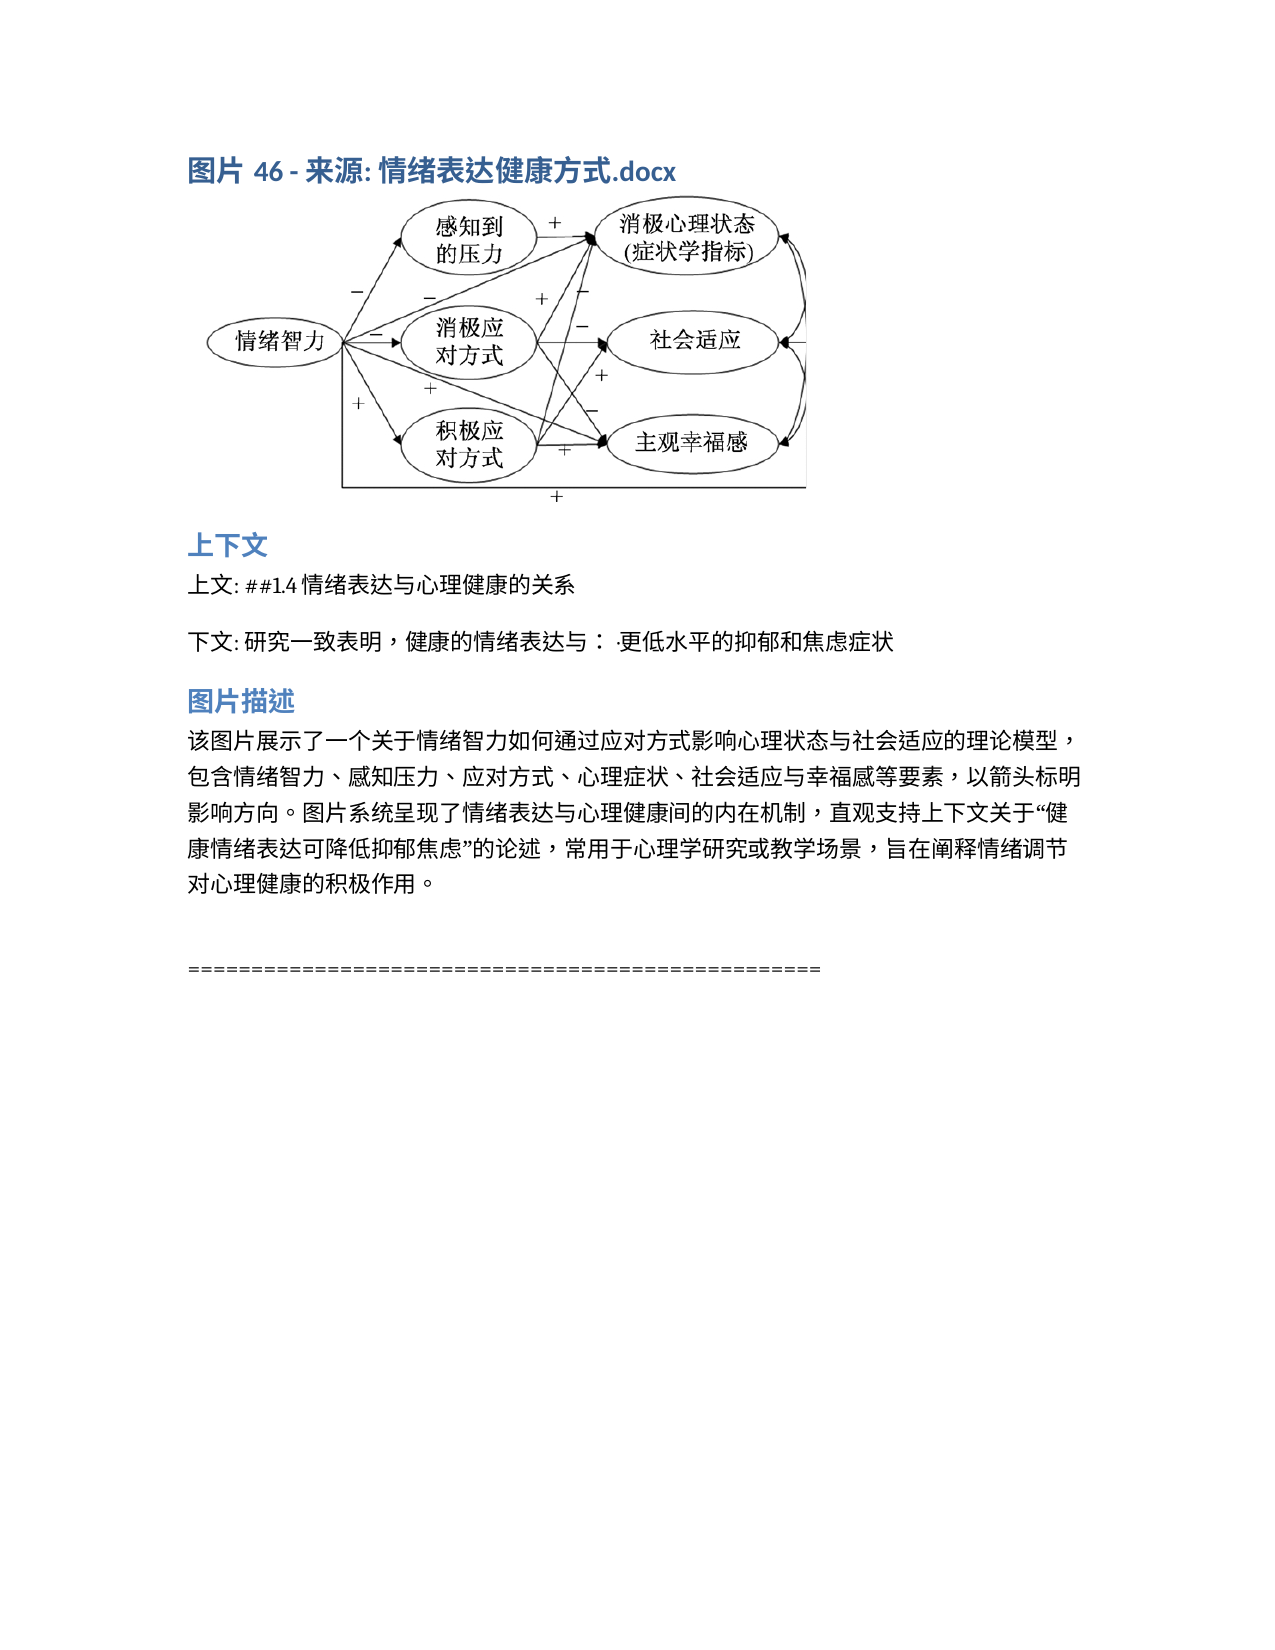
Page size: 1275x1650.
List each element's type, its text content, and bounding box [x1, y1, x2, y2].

picture [206, 195, 807, 502]
text 下文: 研究一致表明，健康的情绪表达与： ·更低水平的抑郁和焦虑症状 [187, 626, 1087, 657]
text ================================================== [187, 925, 1087, 1012]
subtitle 上下文 [187, 526, 1087, 563]
subtitle 图片 46 - 来源: 情绪表达健康方式.docx [187, 150, 1087, 190]
text 上文: ##1.4情绪表达与心理健康的关系 [187, 569, 1087, 600]
text 该图片展示了一个关于情绪智力如何通过应对方式影响心理状态与社会适应的理论模型，包含情绪智力、感知压力、应对方式、心理症状、社会适应与幸福感等要素，以箭头标明影响方向。图片系统呈现了情绪表达与心理健康间的内在机制，直观支持上下文关于“健康情绪表达可降低抑郁焦虑”的论述，常用于心理学研究或教学场景，旨在阐释情绪调节对心理健康的积极作用。 [187, 725, 1087, 900]
subtitle 图片描述 [187, 682, 1087, 719]
